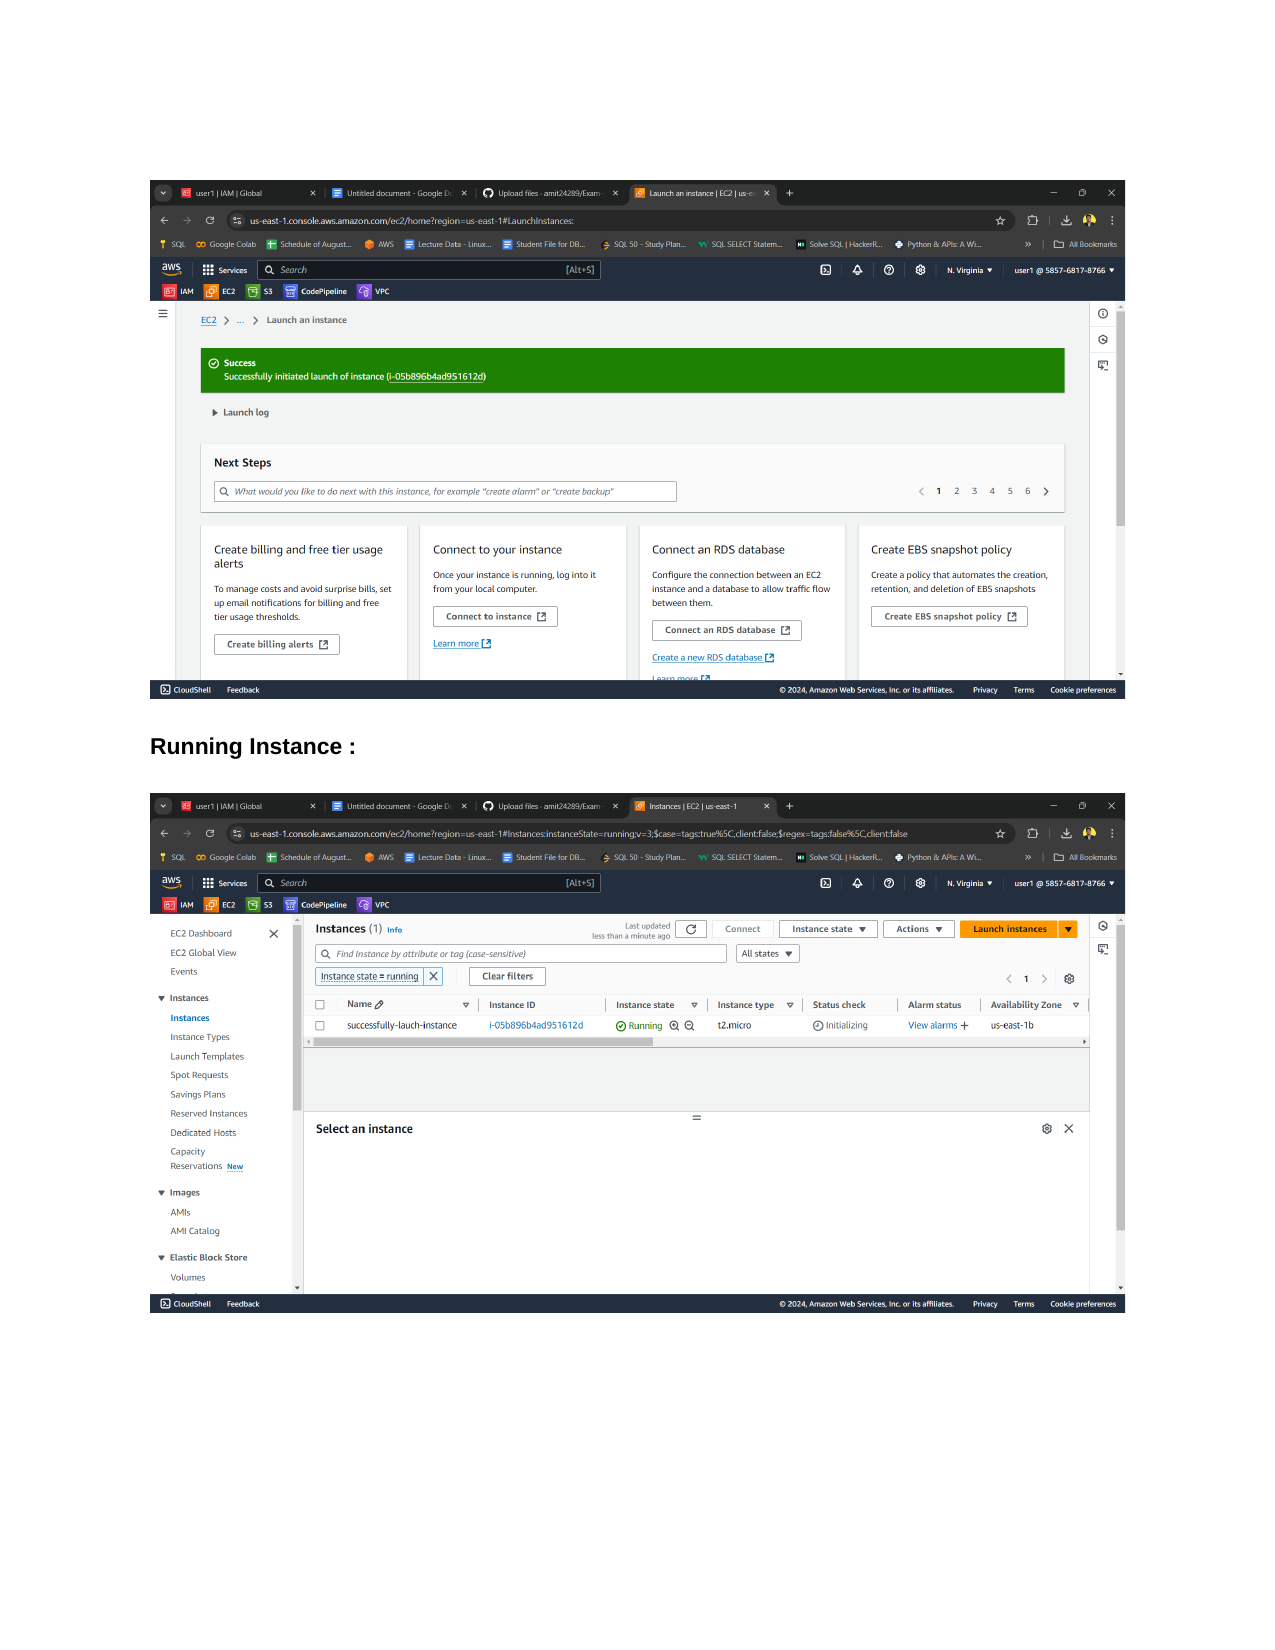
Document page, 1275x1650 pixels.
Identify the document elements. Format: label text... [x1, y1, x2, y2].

picture [150, 793, 1125, 1313]
text Running Instance : [150, 733, 1125, 759]
picture [150, 180, 1125, 699]
